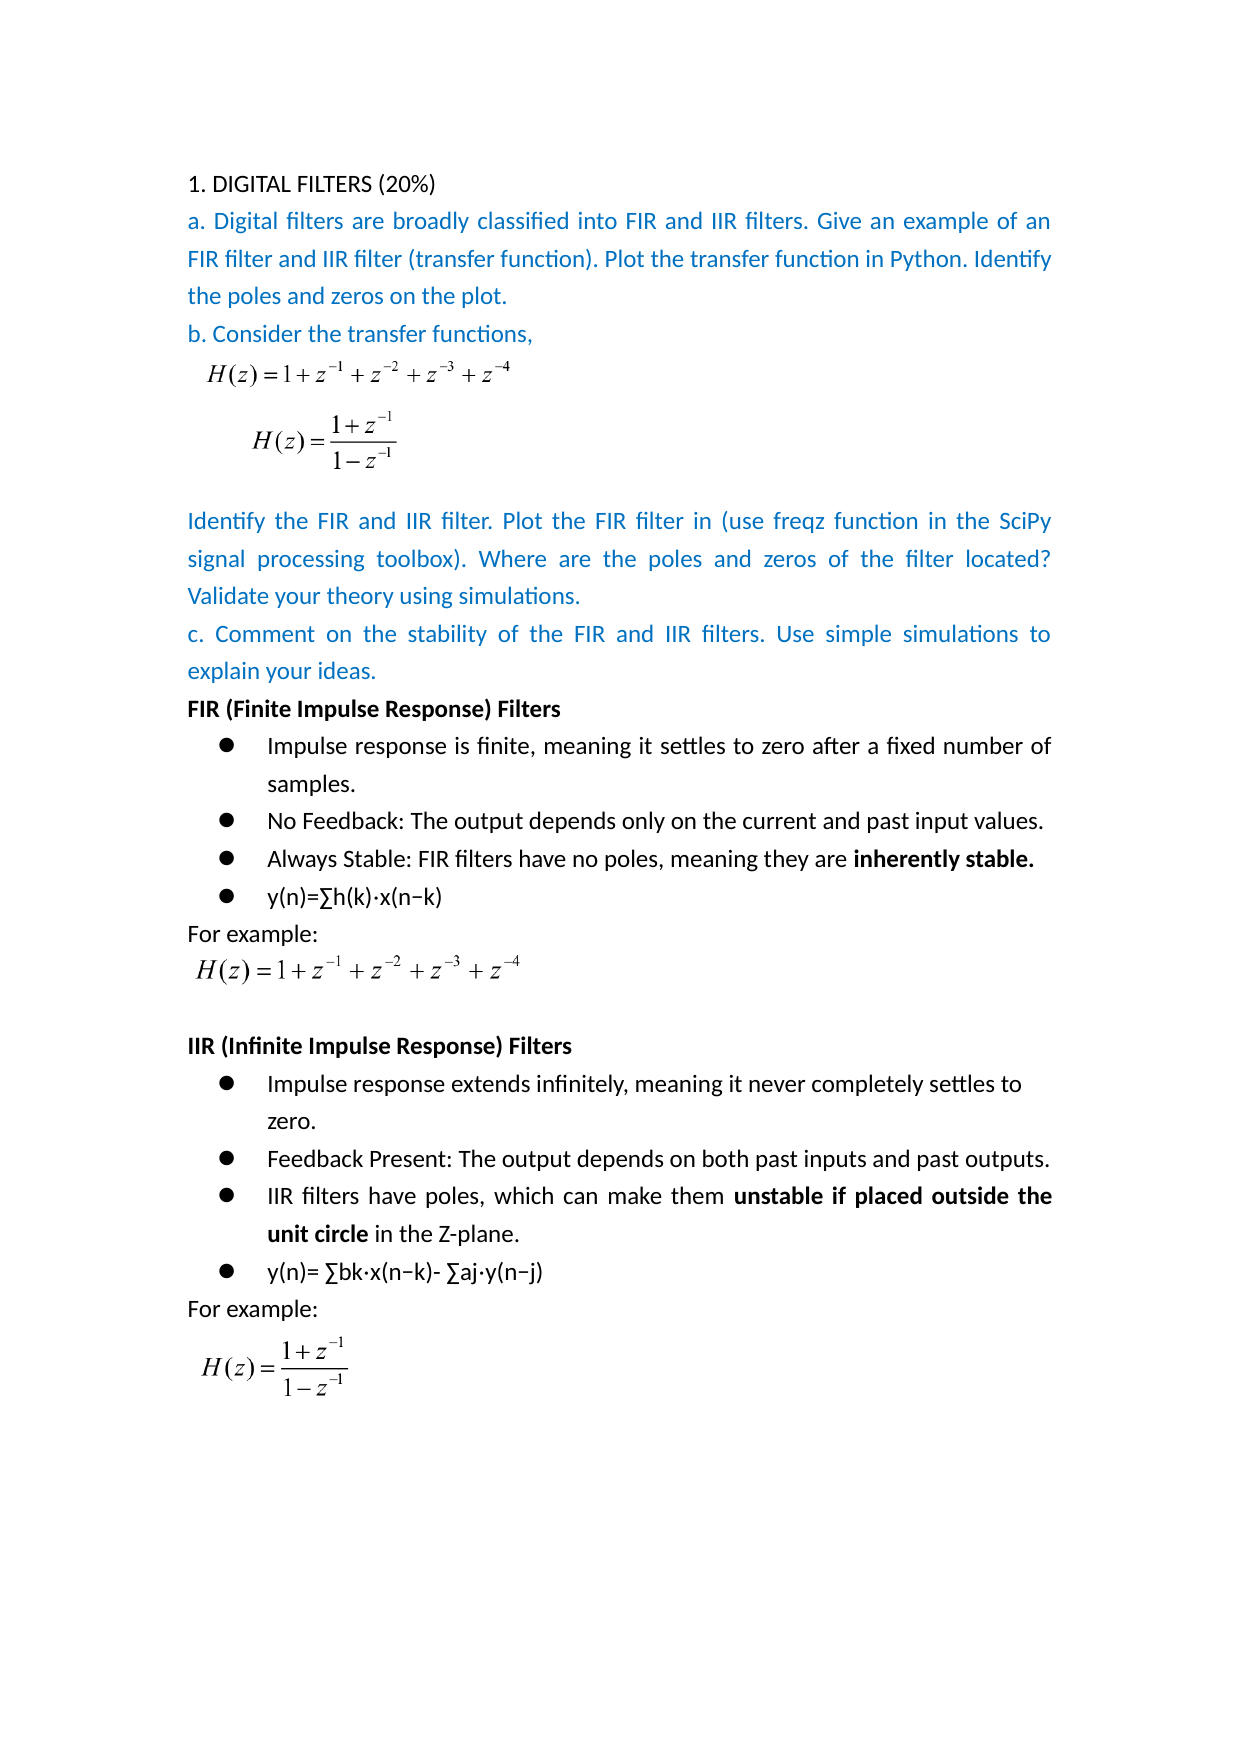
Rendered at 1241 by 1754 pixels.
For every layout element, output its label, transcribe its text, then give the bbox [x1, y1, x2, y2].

text FIR (Finite Impulse Response) Filters [187, 689, 1053, 727]
list Impulse response extends infinitely, meaning it never completely settles to [217, 1064, 1053, 1102]
list Impulse response is finite, meaning it settles to zero after a fixed number of samples. [217, 727, 1053, 802]
text a. Digital filters are broadly classified into FIR and IIR filters. Give an example of an FIR filter and IIR filter (transfer function). Plot the transfer function in Python. Identify the poles and zeros on the plot. [187, 202, 1053, 314]
text For example: [187, 914, 1053, 952]
list y(n)=∑​h(k)⋅x(n−k) [217, 877, 1053, 914]
list No Feedback: The output depends only on the current and past input values. [217, 802, 1053, 839]
text Identify the FIR and IIR filter. Plot the FIR filter in (use freqz function in the SciPy signal processing toolbox). Where are the poles and zeros of the filter located? Validate your theory using simulations. [187, 502, 1053, 614]
list Feedback Present: The output depends on both past inputs and past outputs. [217, 1139, 1053, 1177]
list IIR filters have poles, which can make them unstable if placed outside the unit circle in the Z-plane. [217, 1177, 1053, 1252]
text c. Comment on the stability of the FIR and IIR filters. Use simple simulations to explain your ideas. [187, 614, 1053, 689]
picture [187, 952, 528, 990]
picture [187, 1327, 365, 1406]
list zero. [267, 1102, 1053, 1139]
picture [187, 352, 521, 482]
text IIR (Infinite Impulse Response) Filters [187, 1027, 1053, 1064]
text b. Consider the transfer functions, [187, 314, 1053, 352]
list Always Stable: FIR filters have no poles, meaning they are inherently stable. [217, 839, 1053, 877]
text For example: [187, 1289, 1053, 1327]
text 1. DIGITAL FILTERS (20%) [187, 164, 1053, 202]
list y(n)= ∑​bk​⋅x(n−k)- ∑​aj​⋅y(n−j) [217, 1252, 1053, 1289]
